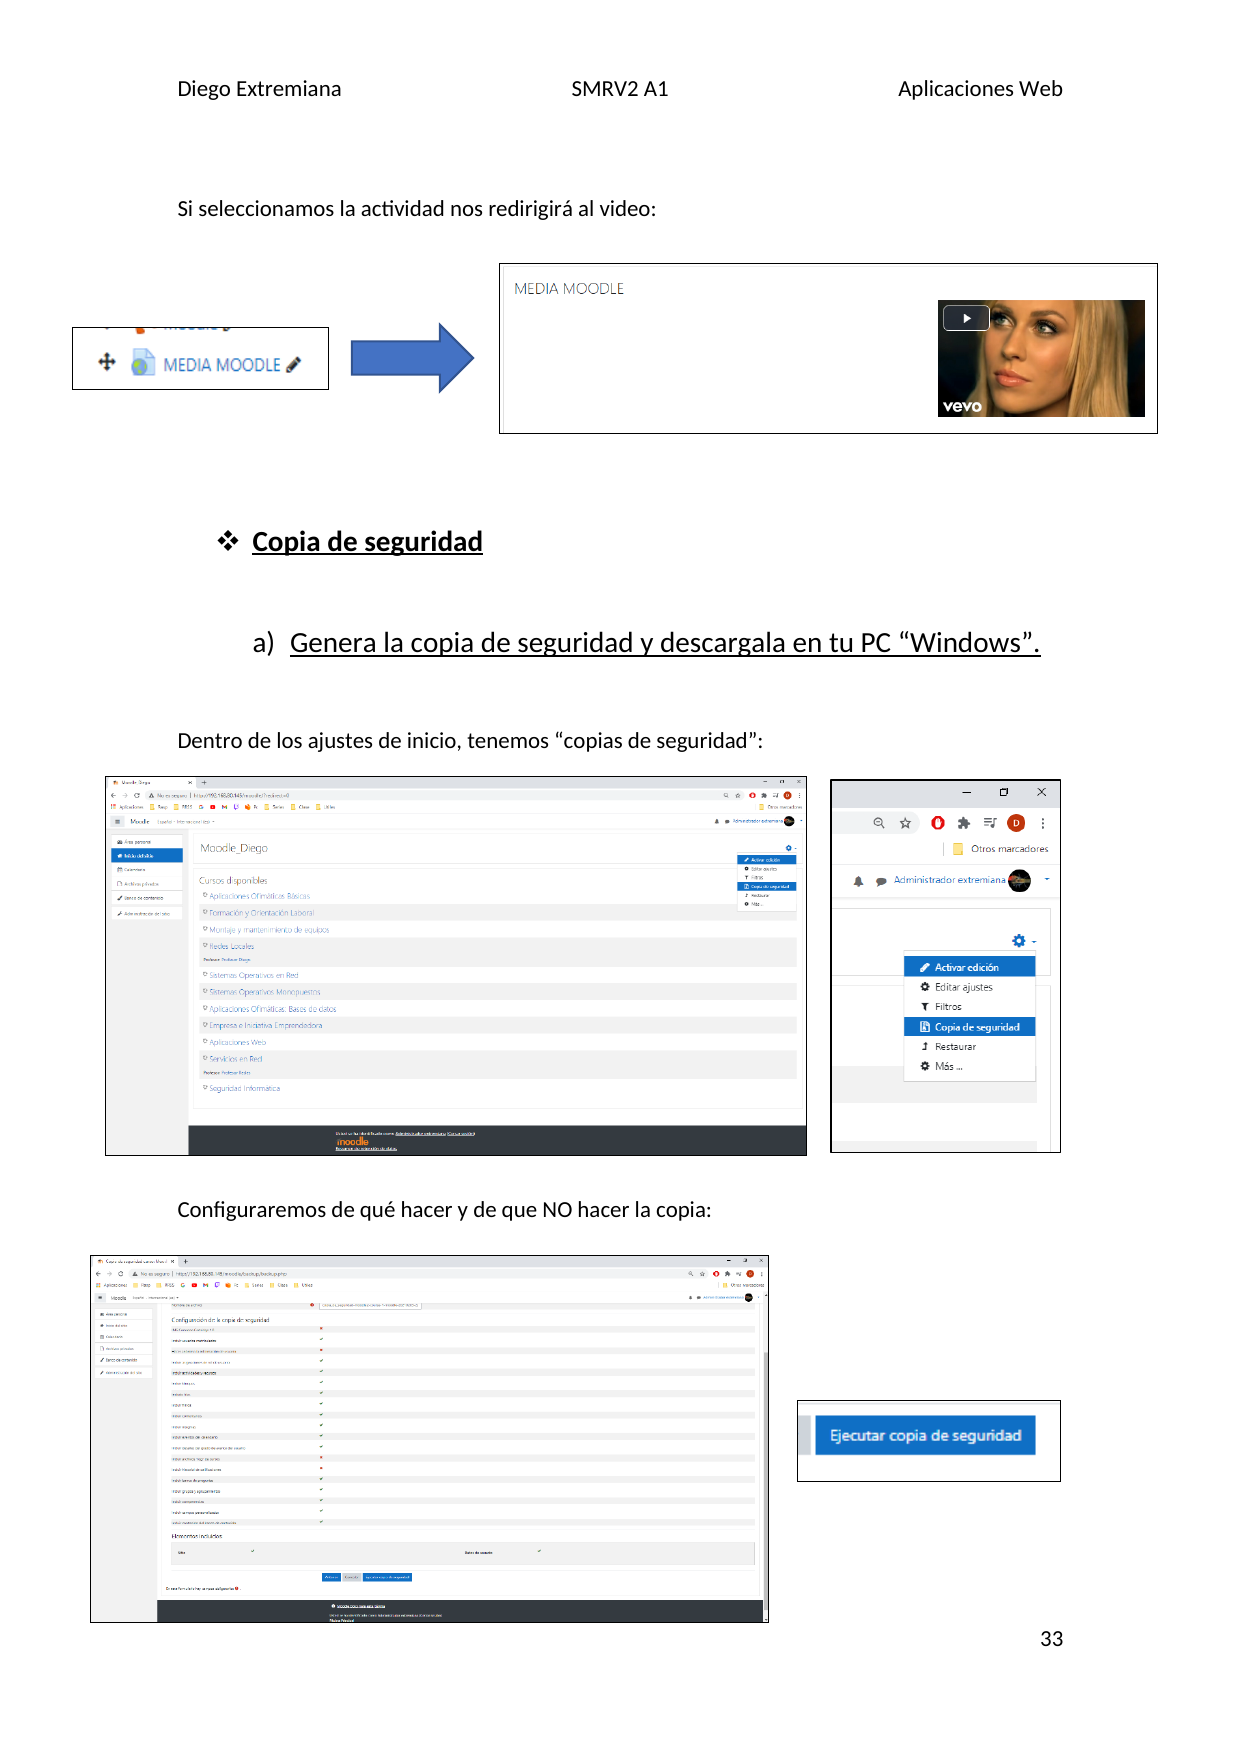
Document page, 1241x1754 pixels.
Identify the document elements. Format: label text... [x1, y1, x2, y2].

text Dentro de los ajustes de inicio, tenemos “copias de seguridad”: [177, 727, 1063, 754]
picture [500, 264, 1157, 433]
picture [91, 1256, 768, 1622]
subtitle Genera la copia de seguridad y descargala en tu PC “Windows”. [252, 624, 1063, 660]
text Si seleccionamos la actividad nos redirigirá al video: [177, 194, 1063, 222]
picture [106, 777, 806, 1155]
text Configuraremos de qué hacer y de que NO hacer la copia: [177, 1195, 1063, 1223]
picture [832, 781, 1060, 1152]
picture [73, 328, 328, 389]
picture [798, 1401, 1060, 1481]
subtitle Copia de seguridad [215, 523, 1063, 558]
